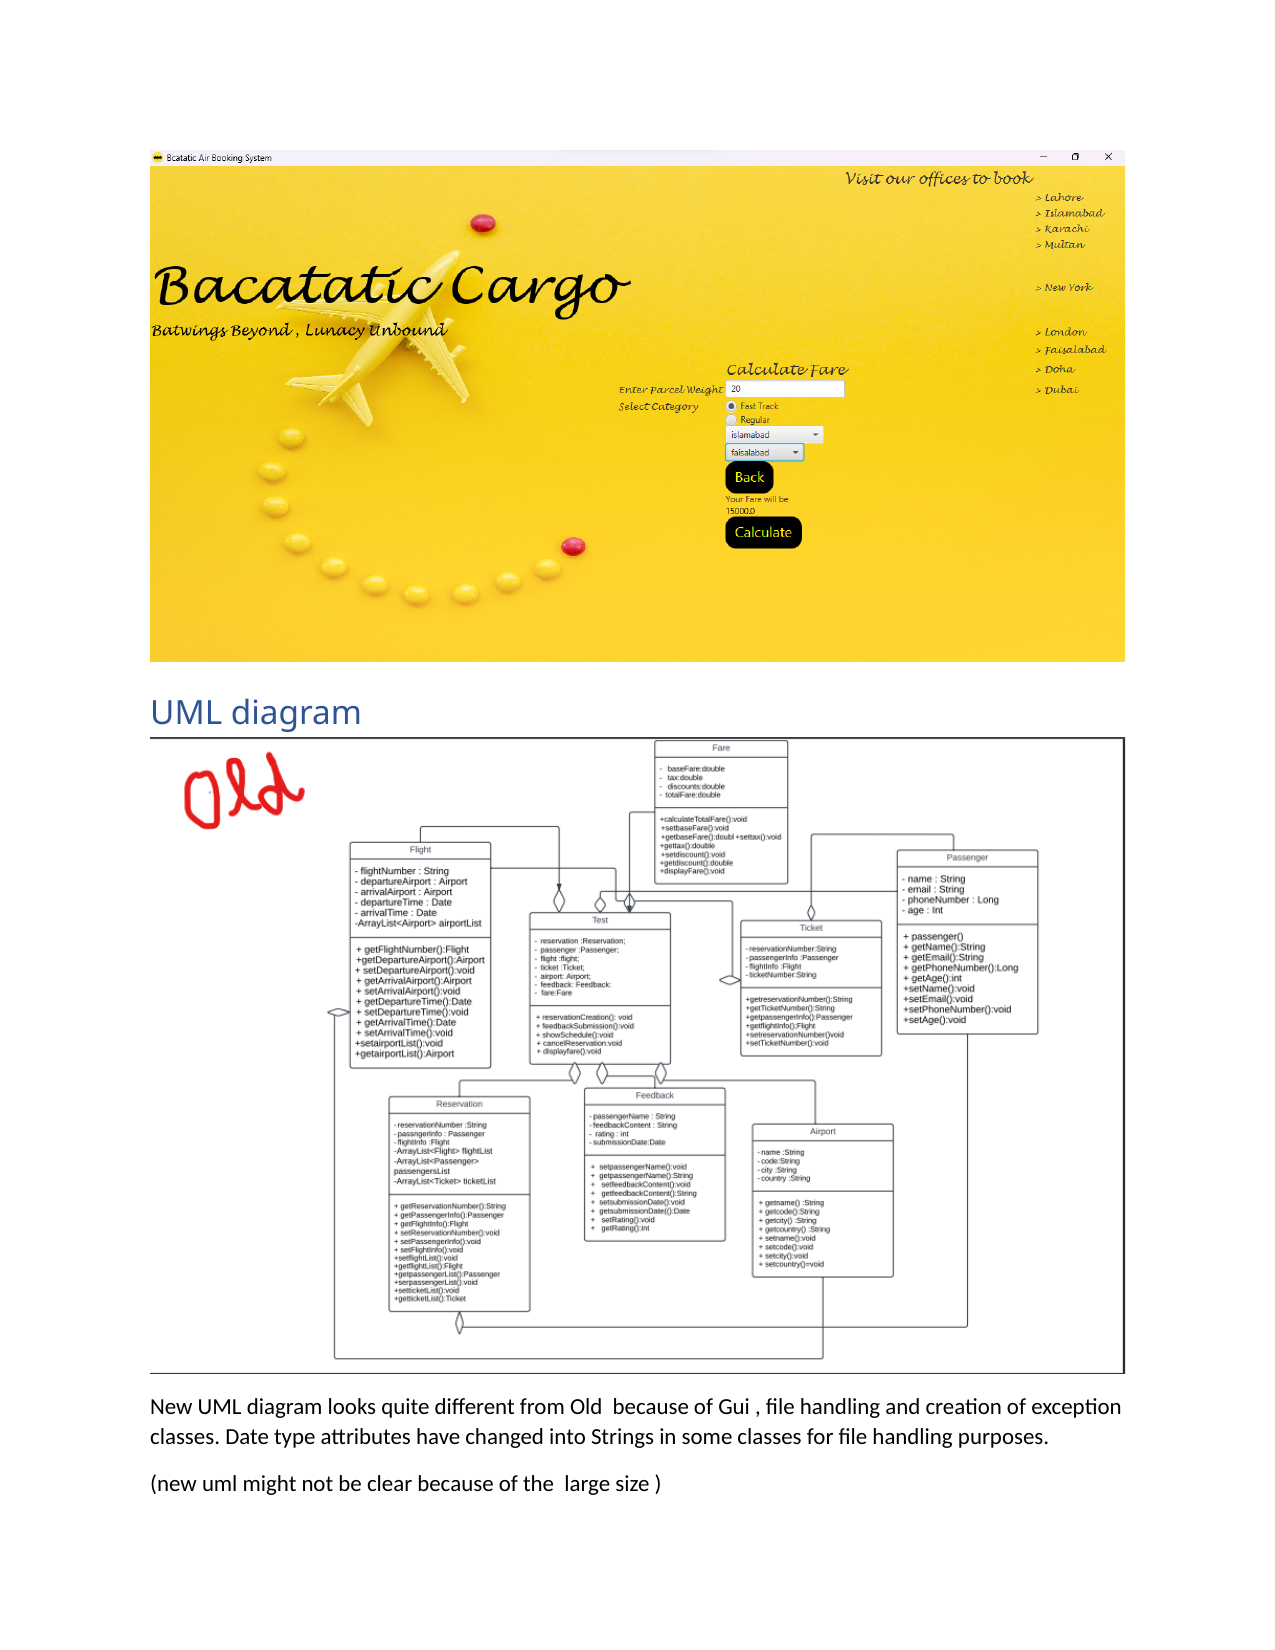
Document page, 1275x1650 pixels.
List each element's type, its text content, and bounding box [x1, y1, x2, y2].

picture [150, 150, 1125, 662]
picture [150, 737, 1125, 1374]
subtitle UML diagram [150, 689, 1125, 734]
text (new uml might not be clear because of the large size ) [150, 1469, 1125, 1497]
text New UML diagram looks quite different from Old because of Gui , file handling and creation of exception classes. Date type attributes have changed into Strings in some classes for file handling purposes. [150, 1392, 1125, 1450]
